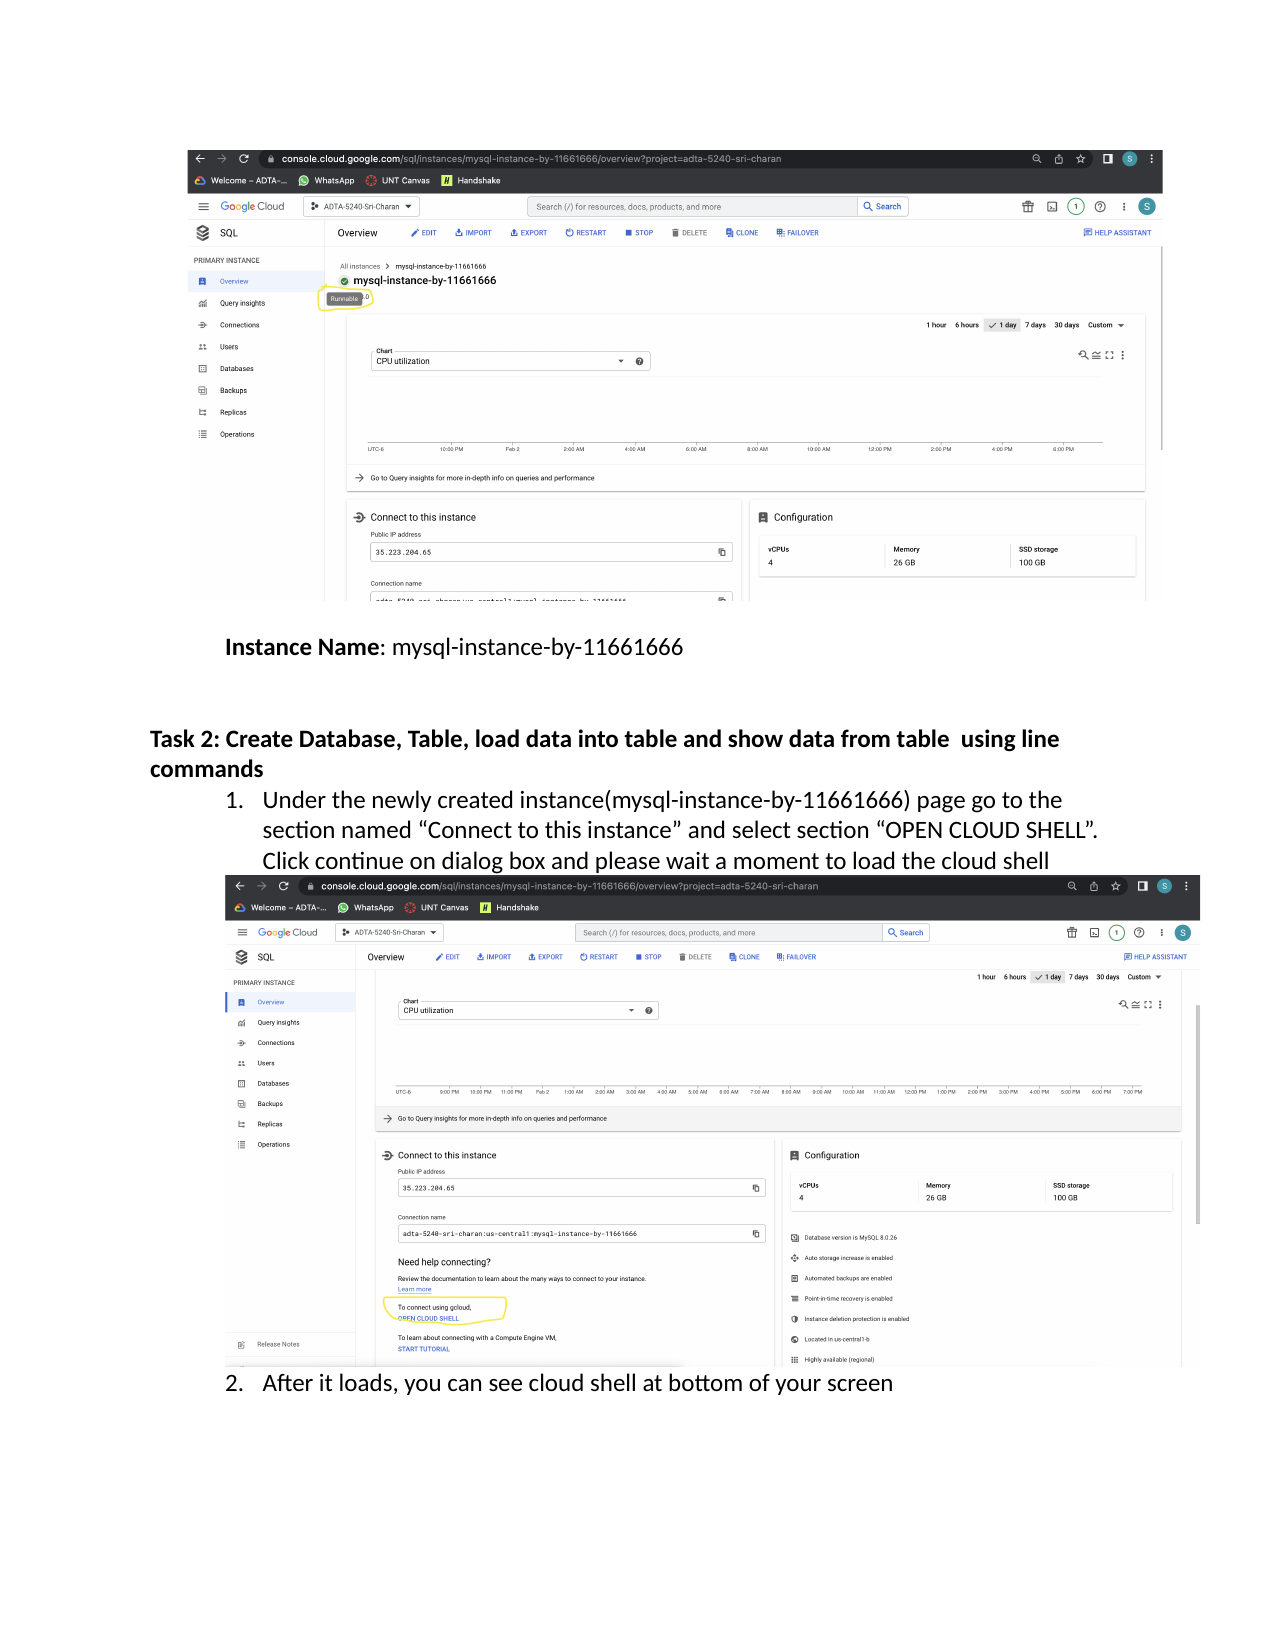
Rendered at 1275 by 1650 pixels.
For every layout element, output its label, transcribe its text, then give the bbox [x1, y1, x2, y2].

picture [225, 875, 1200, 1367]
picture [187, 150, 1163, 601]
text Instance Name: mysql-instance-by-11661666 [187, 631, 1125, 662]
list After it loads, you can see cloud shell at bottom of your screen [225, 1367, 1125, 1397]
text Task 2: Create Database, Table, load data into table and show data from table using line commands [150, 723, 1125, 784]
list Under the newly created instance(mysql-instance-by-11661666) page go to the section named “Connect to this instance” and select section “OPEN CLOUD SHELL”. Click continue on dialog box and please wait a moment to load the cloud shell [225, 784, 1125, 875]
